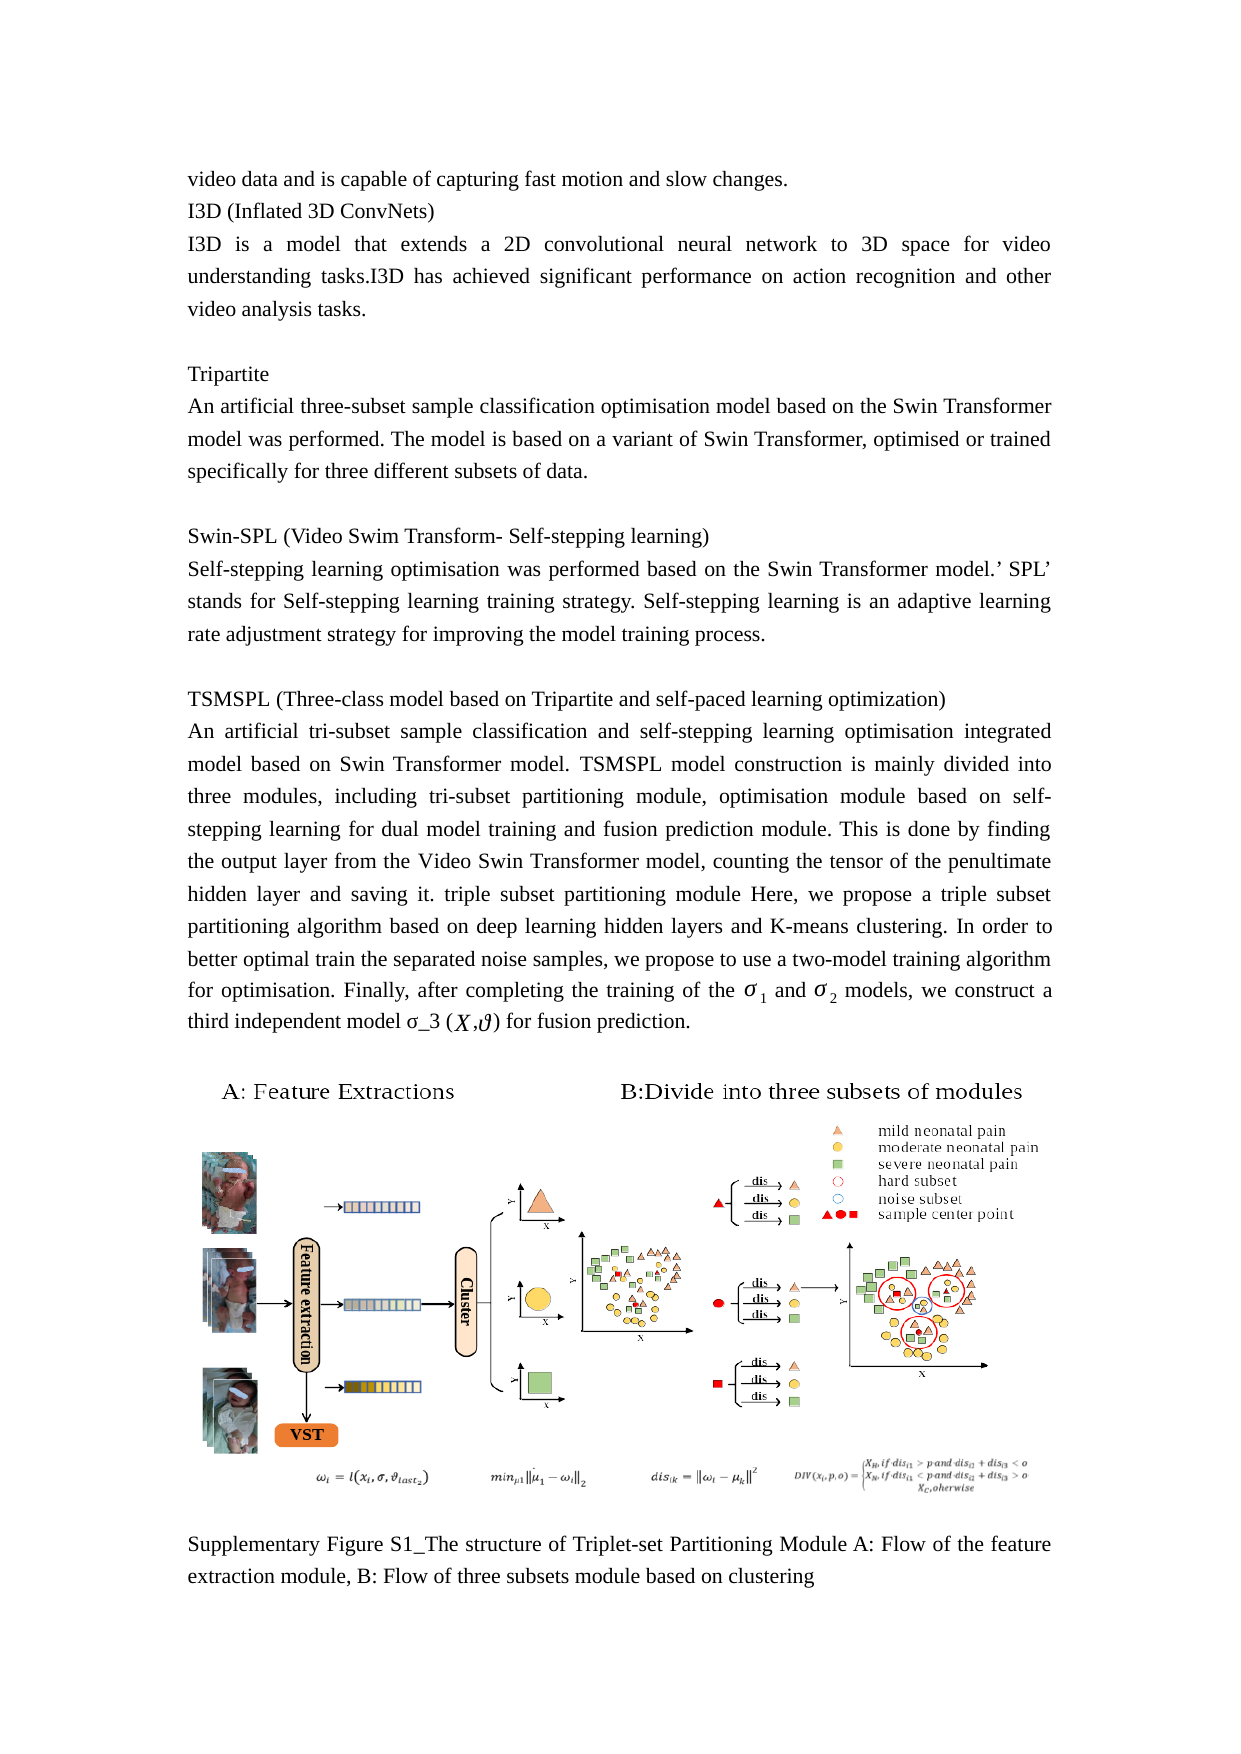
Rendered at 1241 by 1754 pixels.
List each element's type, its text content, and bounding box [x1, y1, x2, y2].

text Self-stepping learning optimisation was performed based on the Swin Transformer model.’ SPL’ stands for Self-stepping learning training strategy. Self-stepping learning is an adaptive learning rate adjustment strategy for improving the model training process. [187, 552, 1053, 649]
text An artificial three-subset sample classification optimisation model based on the Swin Transformer model was performed. The model is based on a variant of Swin Transformer, optimised or trained specifically for three different subsets of data. [187, 389, 1053, 487]
text I3D (Inflated 3D ConvNets) [187, 194, 1053, 227]
text An artificial tri-subset sample classification and self-stepping learning optimisation integrated model based on Swin Transformer model. TSMSPL model construction is mainly divided into three modules, including tri-subset partitioning module, optimisation module based on self-stepping learning for dual model training and fusion prediction module. This is done by finding the output layer from the Video Swin Transformer model, counting the tensor of the penultimate hidden layer and saving it. triple subset partitioning module Here, we propose a triple subset partitioning algorithm based on deep learning hidden layers and K-means clustering. In order to better optimal train the separated noise samples, we propose to use a two-model training algorithm for optimisation. Finally, after completing the training of the and models, we construct a third independent model σ_3 (,) for fusion prediction. [187, 714, 1053, 1039]
text Swin-SPL (Video Swim Transform- Self-stepping learning) [187, 519, 1053, 552]
text I3D is a model that extends a 2D convolutional neural network to 3D space for video understanding tasks.I3D has achieved significant performance on action recognition and other video analysis tasks. [187, 227, 1053, 324]
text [187, 162, 1053, 194]
text TSMSPL (Three-class model based on Tripartite and self-paced learning optimization) [187, 682, 1053, 714]
text Supplementary Figure S1_The structure of Triplet-set Partitioning Module A: Flow of the feature extraction module, B: Flow of three subsets module based on clustering [187, 1527, 1053, 1592]
text Tripartite [187, 357, 1053, 389]
